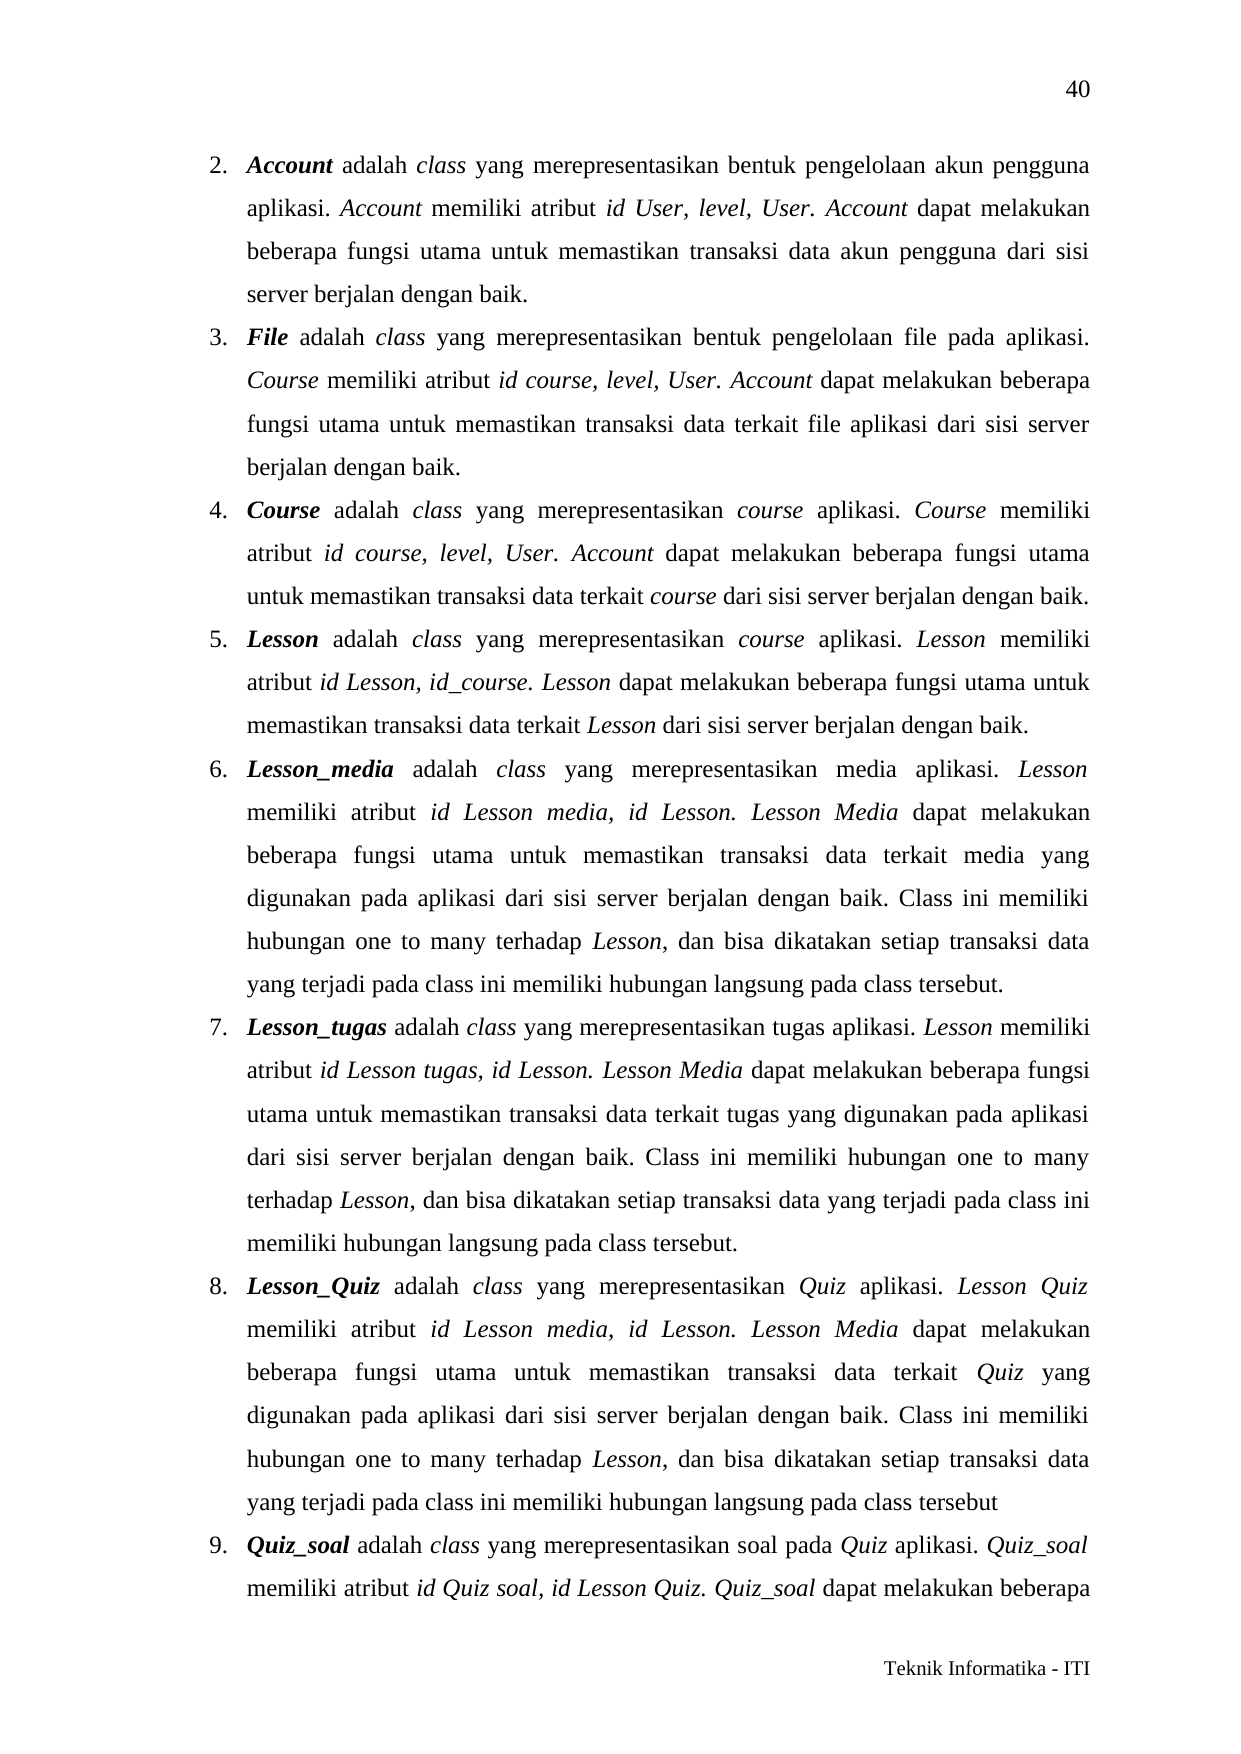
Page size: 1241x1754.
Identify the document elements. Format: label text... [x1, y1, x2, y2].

list File adalah class yang merepresentasikan bentuk pengelolaan file pada aplikasi. Course memiliki atribut id course, level, User. Account dapat melakukan beberapa fungsi utama untuk memastikan transaksi data terkait file aplikasi dari sisi server berjalan dengan baik. [209, 322, 1090, 481]
list Lesson_tugas adalah class yang merepresentasikan tugas aplikasi. Lesson memiliki atribut id Lesson tugas, id Lesson. Lesson Media dapat melakukan beberapa fungsi utama untuk memastikan transaksi data terkait tugas yang digunakan pada aplikasi dari sisi server berjalan dengan baik. Class ini memiliki hubungan one to many terhadap Lesson, dan bisa dikatakan setiap transaksi data yang terjadi pada class ini memiliki hubungan langsung pada class tersebut. [209, 1012, 1090, 1257]
list Account adalah class yang merepresentasikan bentuk pengelolaan akun pengguna aplikasi. Account memiliki atribut id User, level, User. Account dapat melakukan beberapa fungsi utama untuk memastikan transaksi data akun pengguna dari sisi server berjalan dengan baik. [209, 150, 1090, 308]
list Lesson_Quiz adalah class yang merepresentasikan Quiz aplikasi. Lesson Quiz memiliki atribut id Lesson media, id Lesson. Lesson Media dapat melakukan beberapa fungsi utama untuk memastikan transaksi data terkait Quiz yang digunakan pada aplikasi dari sisi server berjalan dengan baik. Class ini memiliki hubungan one to many terhadap Lesson, dan bisa dikatakan setiap transaksi data yang terjadi pada class ini memiliki hubungan langsung pada class tersebut [209, 1271, 1090, 1516]
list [209, 1530, 1090, 1602]
list Lesson adalah class yang merepresentasikan course aplikasi. Lesson memiliki atribut id Lesson, id_course. Lesson dapat melakukan beberapa fungsi utama untuk memastikan transaksi data terkait Lesson dari sisi server berjalan dengan baik. [209, 624, 1090, 739]
list Course adalah class yang merepresentasikan course aplikasi. Course memiliki atribut id course, level, User. Account dapat melakukan beberapa fungsi utama untuk memastikan transaksi data terkait course dari sisi server berjalan dengan baik. [209, 495, 1090, 610]
list Lesson_media adalah class yang merepresentasikan media aplikasi. Lesson memiliki atribut id Lesson media, id Lesson. Lesson Media dapat melakukan beberapa fungsi utama untuk memastikan transaksi data terkait media yang digunakan pada aplikasi dari sisi server berjalan dengan baik. Class ini memiliki hubungan one to many terhadap Lesson, dan bisa dikatakan setiap transaksi data yang terjadi pada class ini memiliki hubungan langsung pada class tersebut. [209, 754, 1090, 998]
